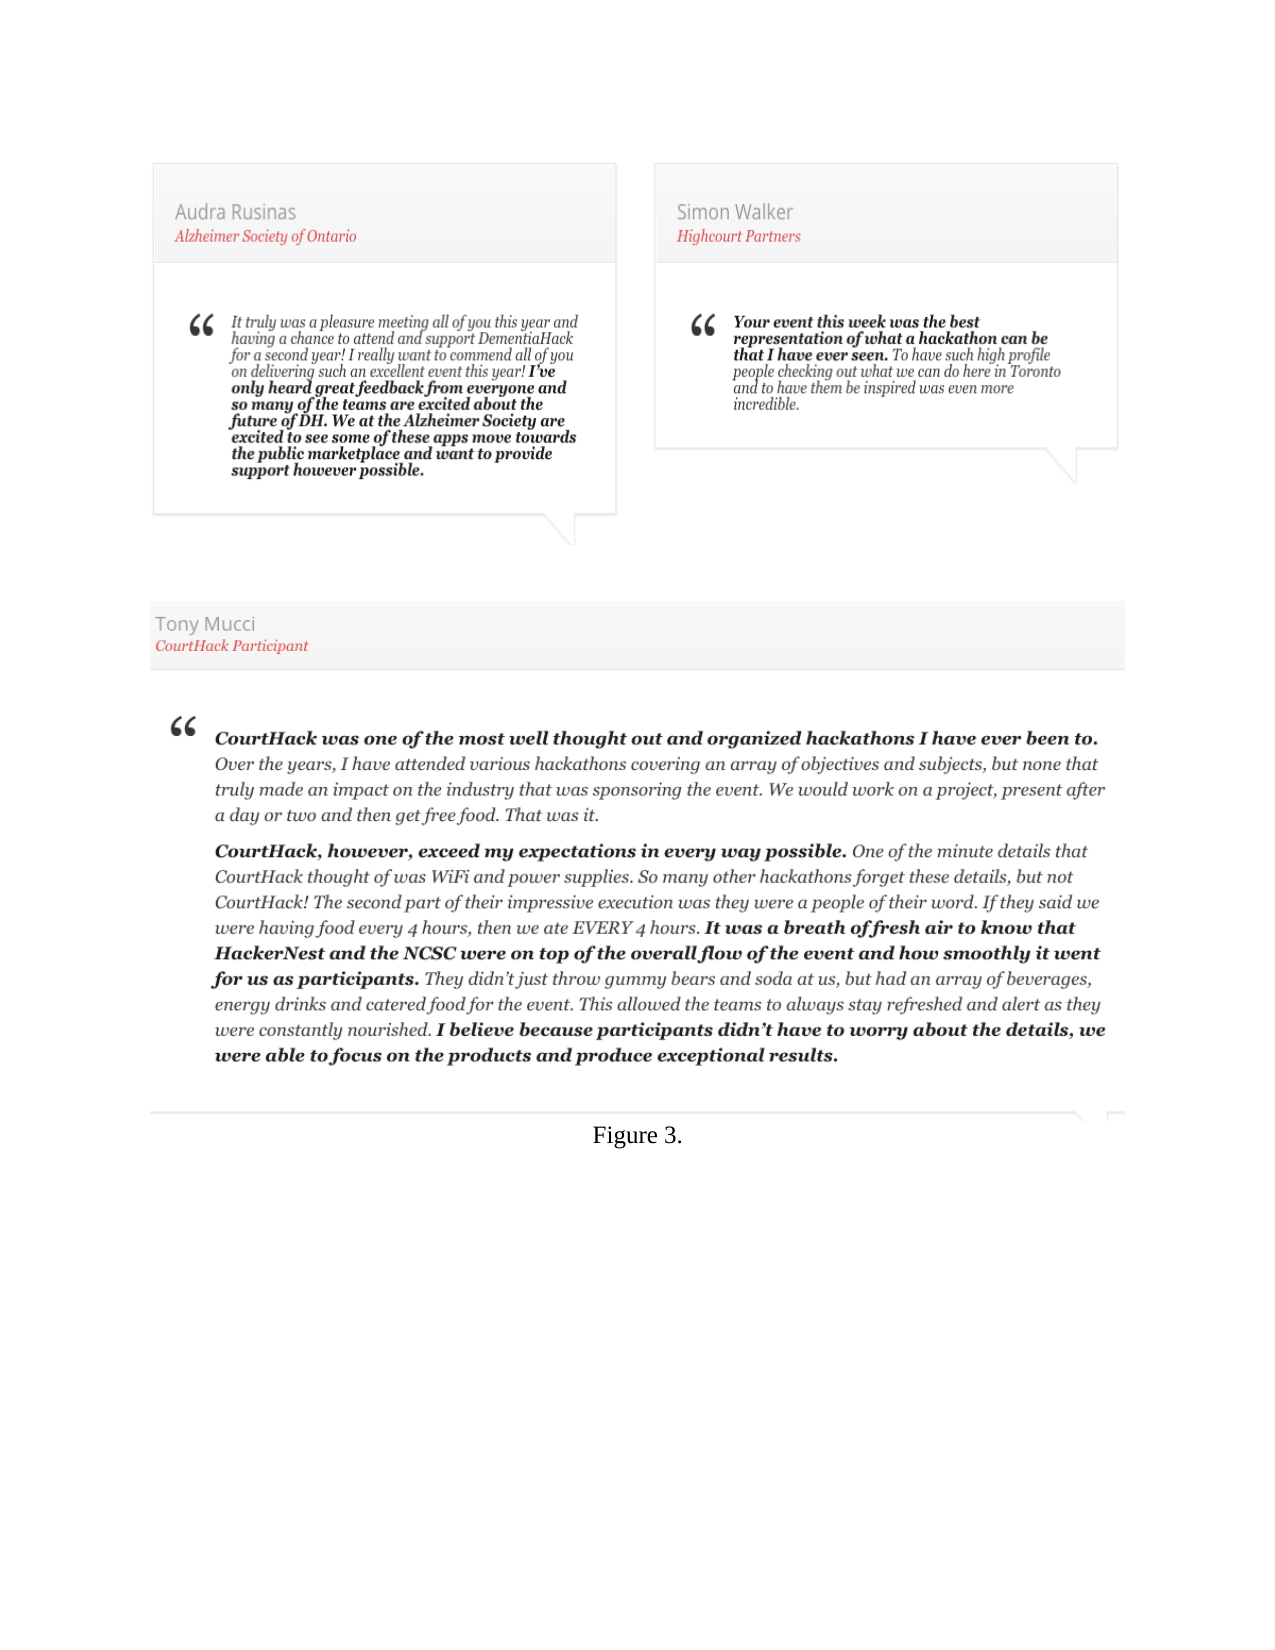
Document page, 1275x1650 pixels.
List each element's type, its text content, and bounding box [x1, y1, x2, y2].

text Figure 3. [150, 1121, 1125, 1149]
picture [150, 601, 1125, 1121]
picture [150, 150, 1124, 545]
